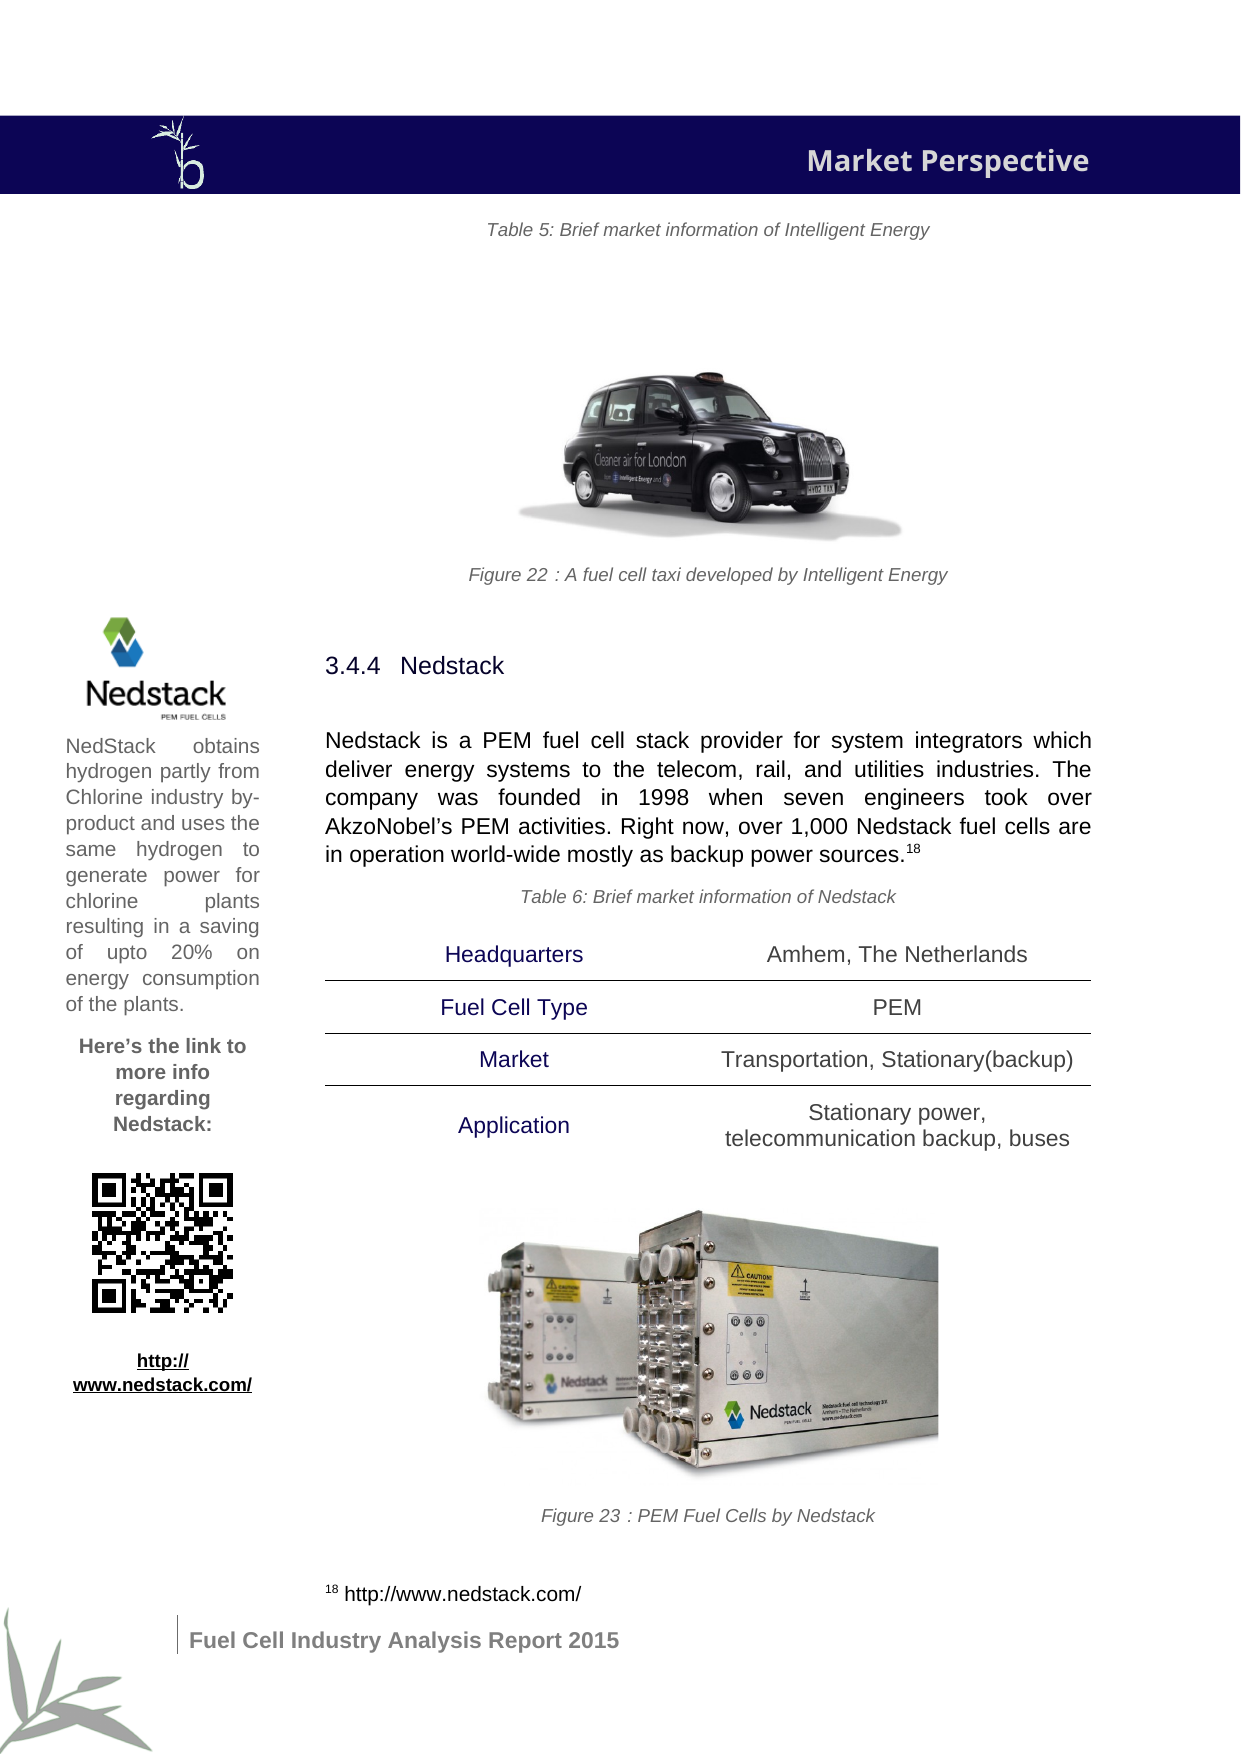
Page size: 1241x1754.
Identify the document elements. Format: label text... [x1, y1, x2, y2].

table_cell Transportation, Stationary(backup) [703, 1034, 1091, 1085]
text Table 5: Brief market information of Intelligent Energy [325, 219, 1092, 240]
text Nedstack is a PEM fuel cell stack provider for system integrators which deliver energy systems to the telecom, rail, and utilities industries. The company was founded in 1998 when seven engineers took over AkzoNobel’s PEM activities. Right now, over 1,000 Nedstack fuel cells are in operation world-wide mostly as backup power sources. [325, 727, 1092, 868]
table_cell Fuel Cell Type [325, 981, 703, 1032]
subtitle Nedstack [325, 651, 1092, 680]
text Table 6: Brief market information of Nedstack [325, 886, 1092, 908]
table_cell Market [325, 1034, 703, 1085]
table_header Amhem, The Netherlands [703, 929, 1091, 980]
picture [0, 1607, 169, 1754]
table_cell Stationary power, telecommunication backup, buses [703, 1086, 1091, 1164]
picture [65, 612, 259, 732]
table_cell Application [325, 1086, 703, 1164]
picture [479, 1208, 939, 1486]
table_header Headquarters [325, 929, 703, 980]
picture [512, 351, 905, 546]
table_cell PEM [703, 981, 1091, 1032]
picture [73, 1154, 252, 1332]
